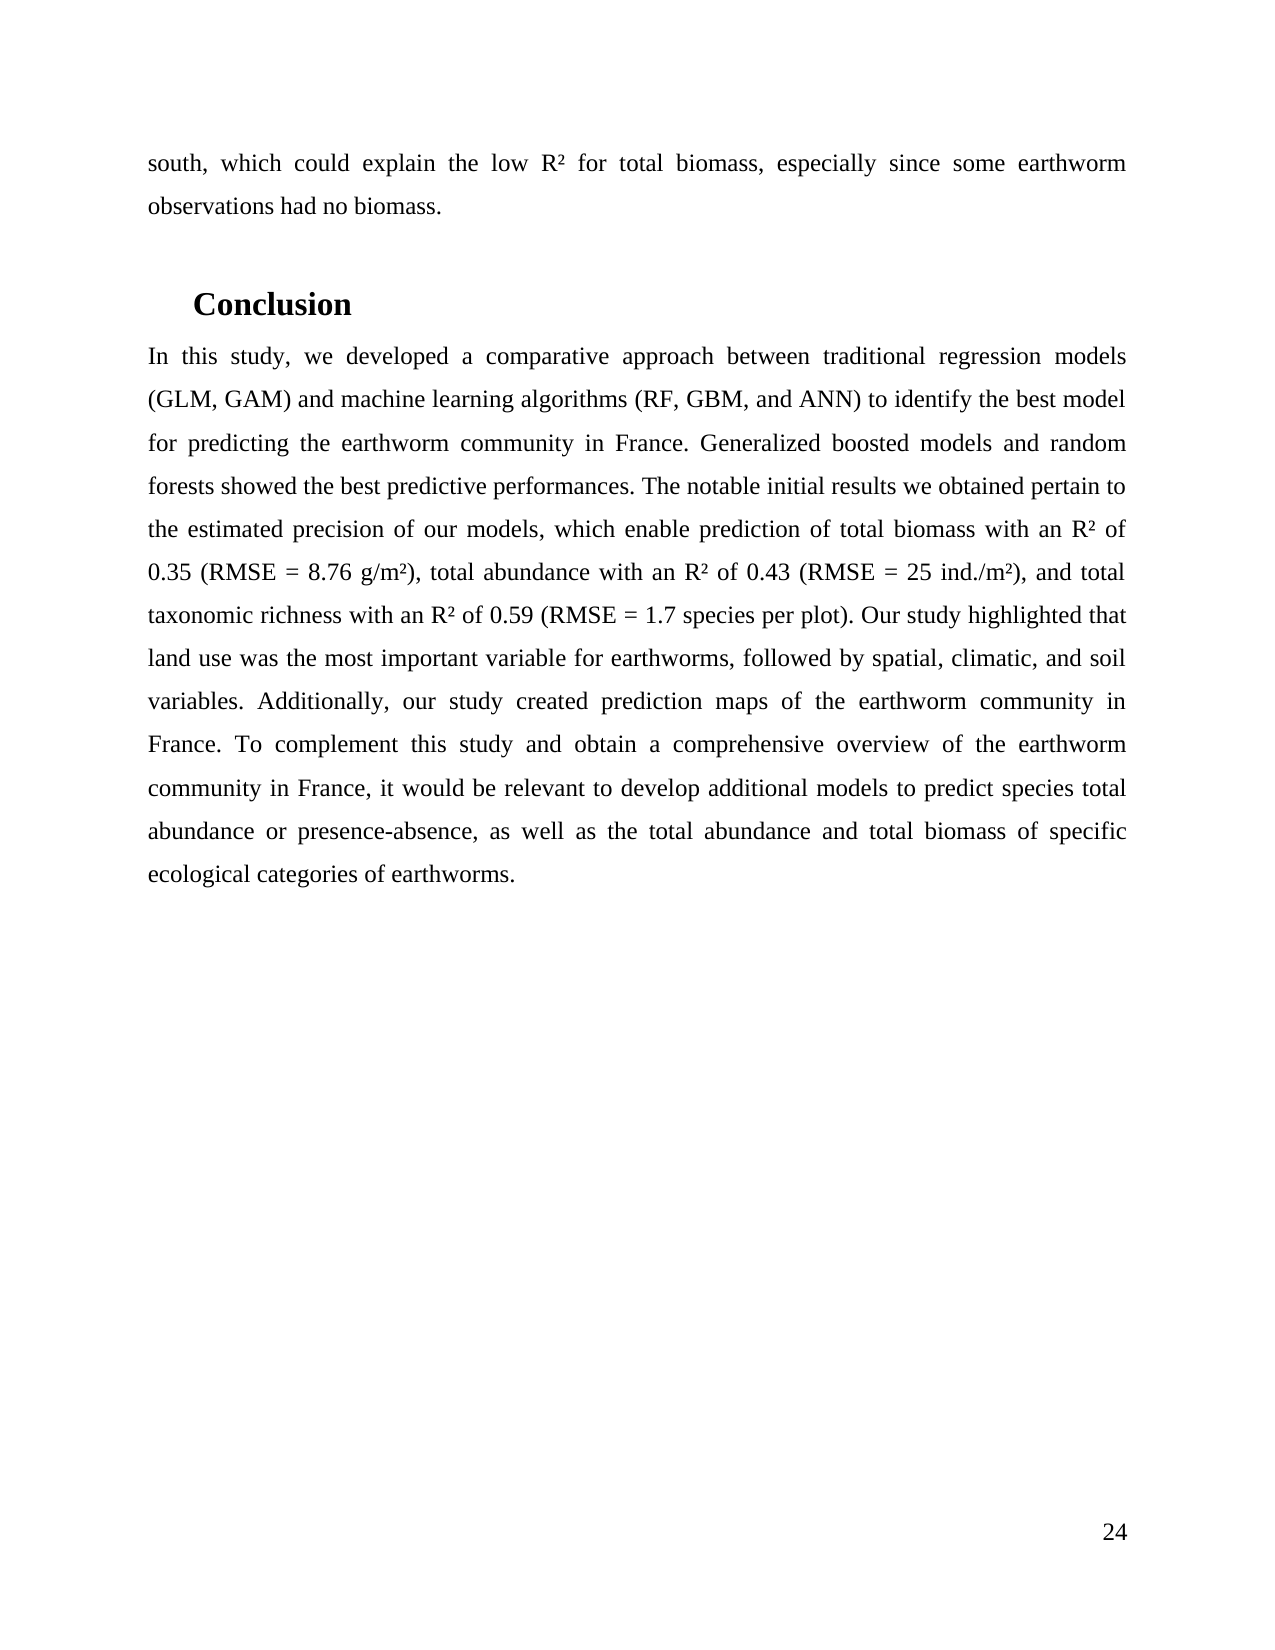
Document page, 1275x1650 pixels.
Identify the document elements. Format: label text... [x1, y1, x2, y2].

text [148, 148, 1127, 219]
text In this study, we developed a comparative approach between traditional regression models (GLM, GAM) and machine learning algorithms (RF, GBM, and ANN) to identify the best model for predicting the earthworm community in France. Generalized boosted models and random forests showed the best predictive performances. The notable initial results we obtained pertain to the estimated precision of our models, which enable prediction of total biomass with an R² of 0.35 (RMSE = 8.76 g/m²), total abundance with an R² of 0.43 (RMSE = 25 ind./m²), and total taxonomic richness with an R² of 0.59 (RMSE = 1.7 species per plot). Our study highlighted that land use was the most important variable for earthworms, followed by spatial, climatic, and soil variables. Additionally, our study created prediction maps of the earthworm community in France. To complement this study and obtain a comprehensive overview of the earthworm community in France, it would be relevant to develop additional models to predict species total abundance or presence-absence, as well as the total abundance and total biomass of specific ecological categories of earthworms. [148, 341, 1127, 888]
subtitle Conclusion [193, 284, 1127, 322]
